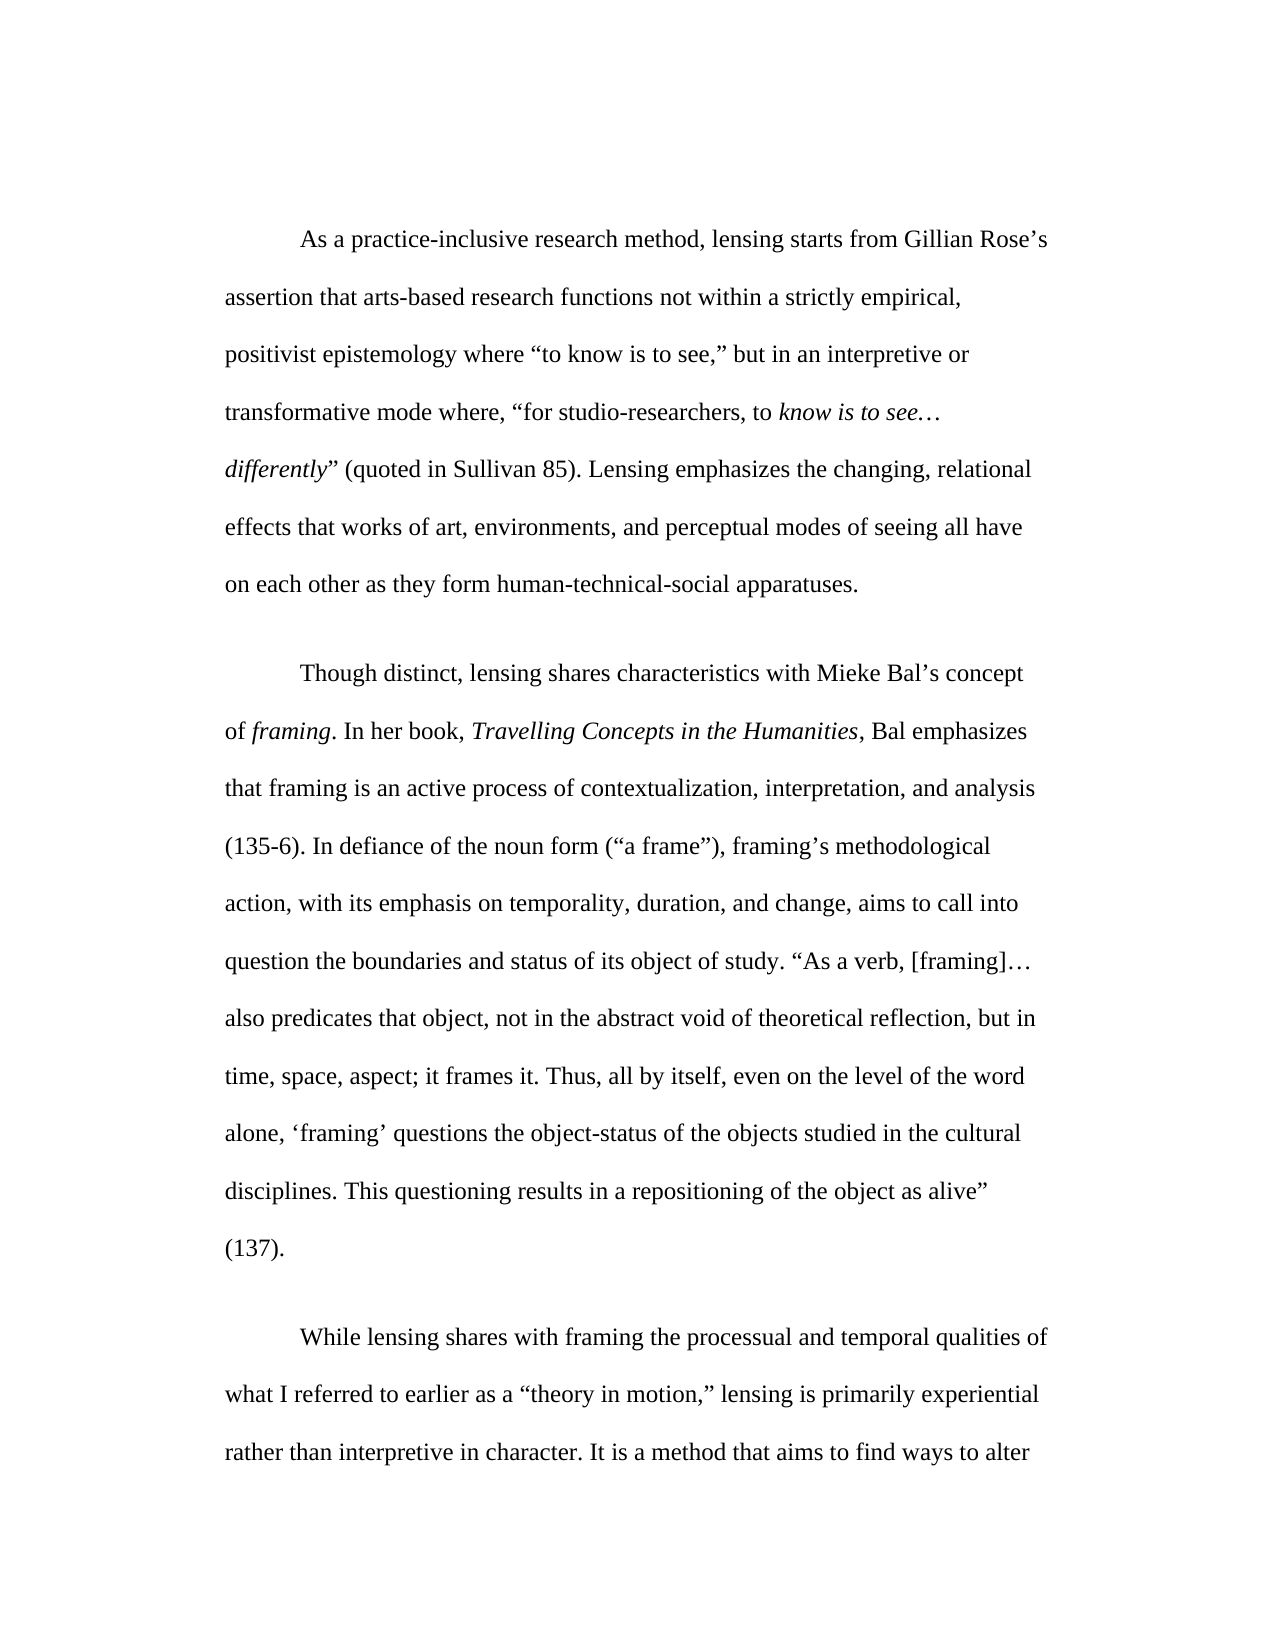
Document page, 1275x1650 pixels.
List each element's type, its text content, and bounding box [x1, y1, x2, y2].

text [224, 1322, 1051, 1466]
text Though distinct, lensing shares characteristics with Mieke Bal’s concept of framing. In her book, Travelling Concepts in the Humanities, Bal emphasizes that framing is an active process of contextualization, interpretation, and analysis (135-6). In defiance of the noun form (“a frame”), framing’s methodological action, with its emphasis on temporality, duration, and change, aims to call into question the boundaries and status of its object of study. “As a verb, [framing]… also predicates that object, not in the abstract void of theoretical reflection, but in time, space, aspect; it frames it. Thus, all by itself, even on the level of the word alone, ‘framing’ questions the object-status of the objects studied in the cultural disciplines. This questioning results in a repositioning of the object as alive” (137). [224, 658, 1051, 1262]
text As a practice-inclusive research method, lensing starts from Gillian Rose’s assertion that arts-based research functions not within a strictly empirical, positivist epistemology where “to know is to see,” but in an interpretive or transformative mode where, “for studio-researchers, to know is to see… differently” (quoted in Sullivan 85). Lensing emphasizes the changing, relational effects that works of art, environments, and perceptual modes of seeing all have on each other as they form human-technical-social apparatuses. [224, 224, 1051, 598]
